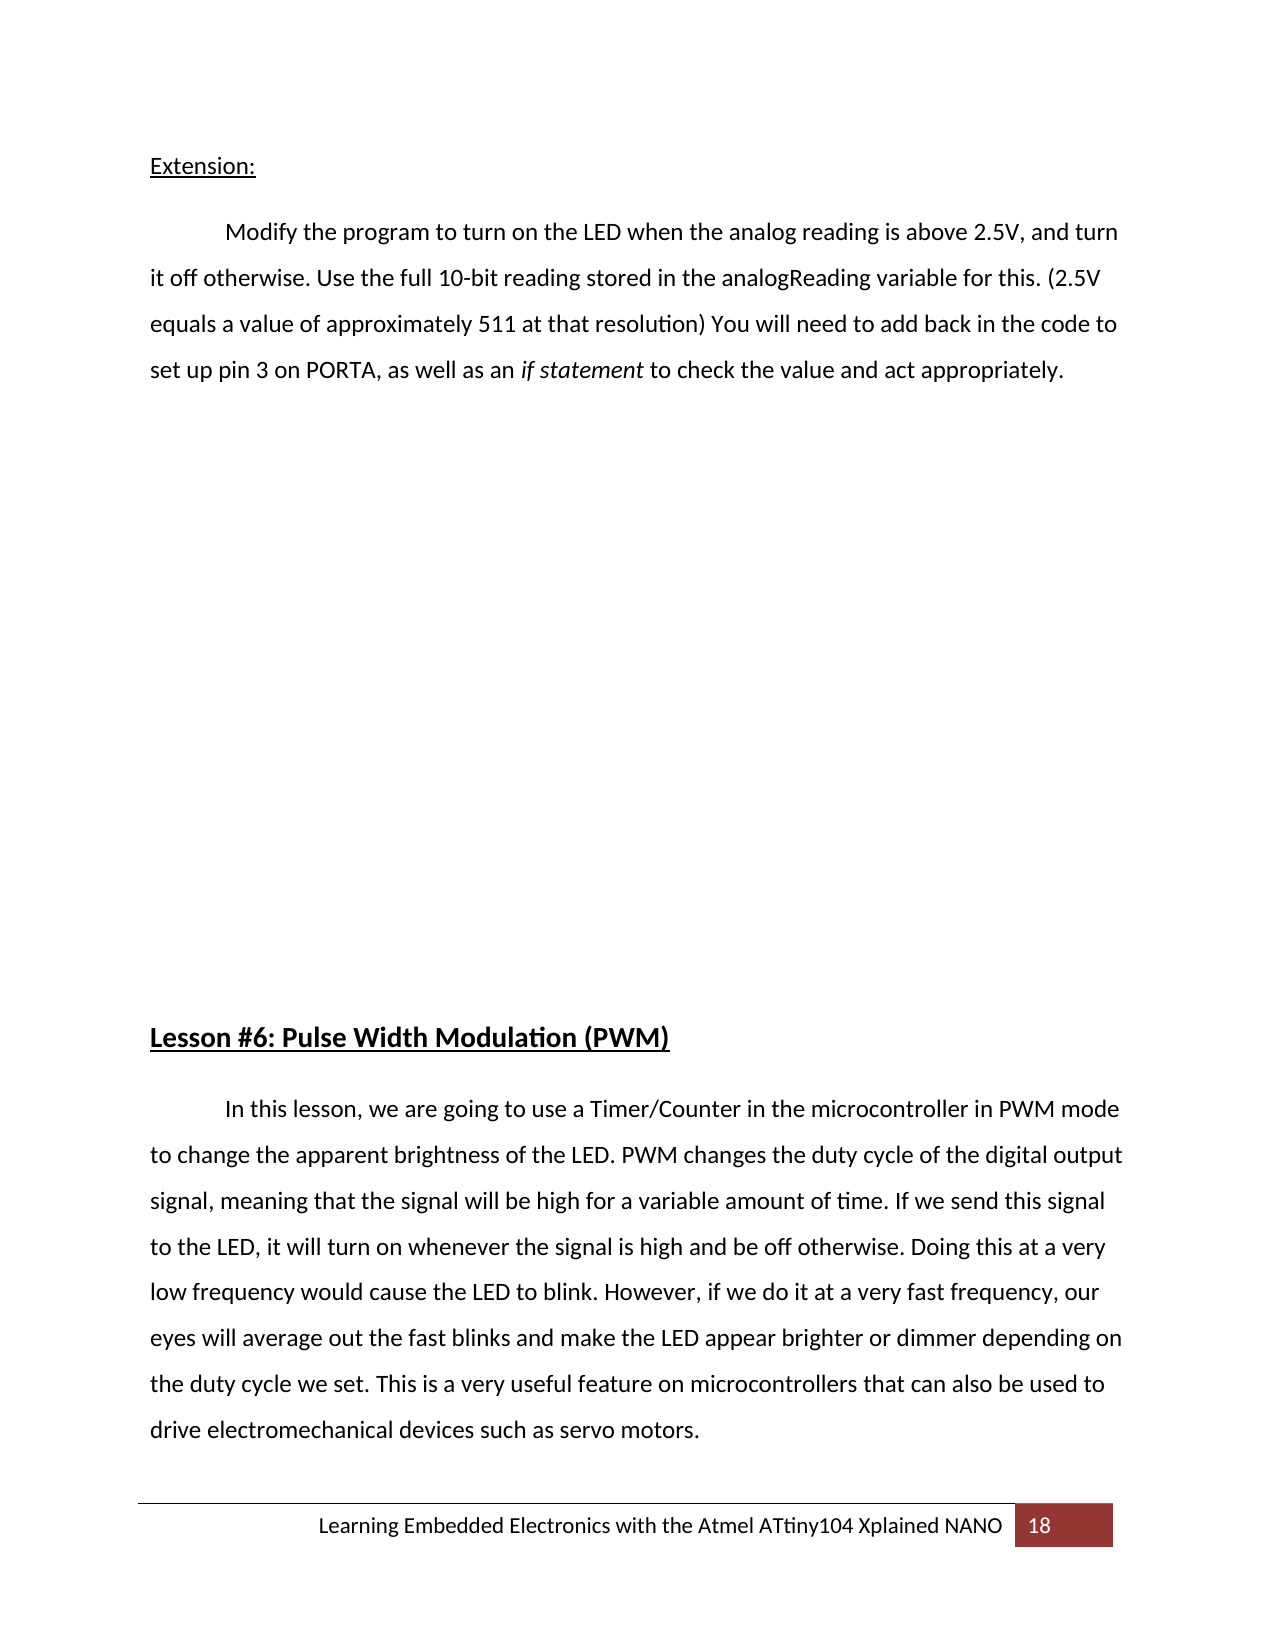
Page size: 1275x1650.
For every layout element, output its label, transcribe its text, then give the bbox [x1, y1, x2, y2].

text Modify the program to turn on the LED when the analog reading is above 2.5V, and turn it off otherwise. Use the full 10-bit reading stored in the analogReading variable for this. (2.5V equals a value of approximately 511 at that resolution) You will need to add back in the code to set up pin 3 on PORTA, as well as an if statement to check the value and act appropriately. [150, 217, 1125, 384]
text Lesson #6: Pulse Width Modulation (PWM) [150, 1019, 1125, 1055]
text In this lesson, we are going to use a Timer/Counter in the microcontroller in PWM mode to change the apparent brightness of the LED. PWM changes the duty cycle of the digital output signal, meaning that the signal will be high for a variable amount of time. If we send this signal to the LED, it will turn on whenever the signal is high and be off otherwise. Doing this at a very low frequency would cause the LED to blink. However, if we do it at a very fast frequency, our eyes will average out the fast blinks and make the LED appear brighter or dimmer depending on the duty cycle we set. This is a very useful feature on microcontrollers that can also be used to drive electromechanical devices such as servo motors. [150, 1094, 1125, 1444]
text Extension: [150, 150, 1125, 181]
